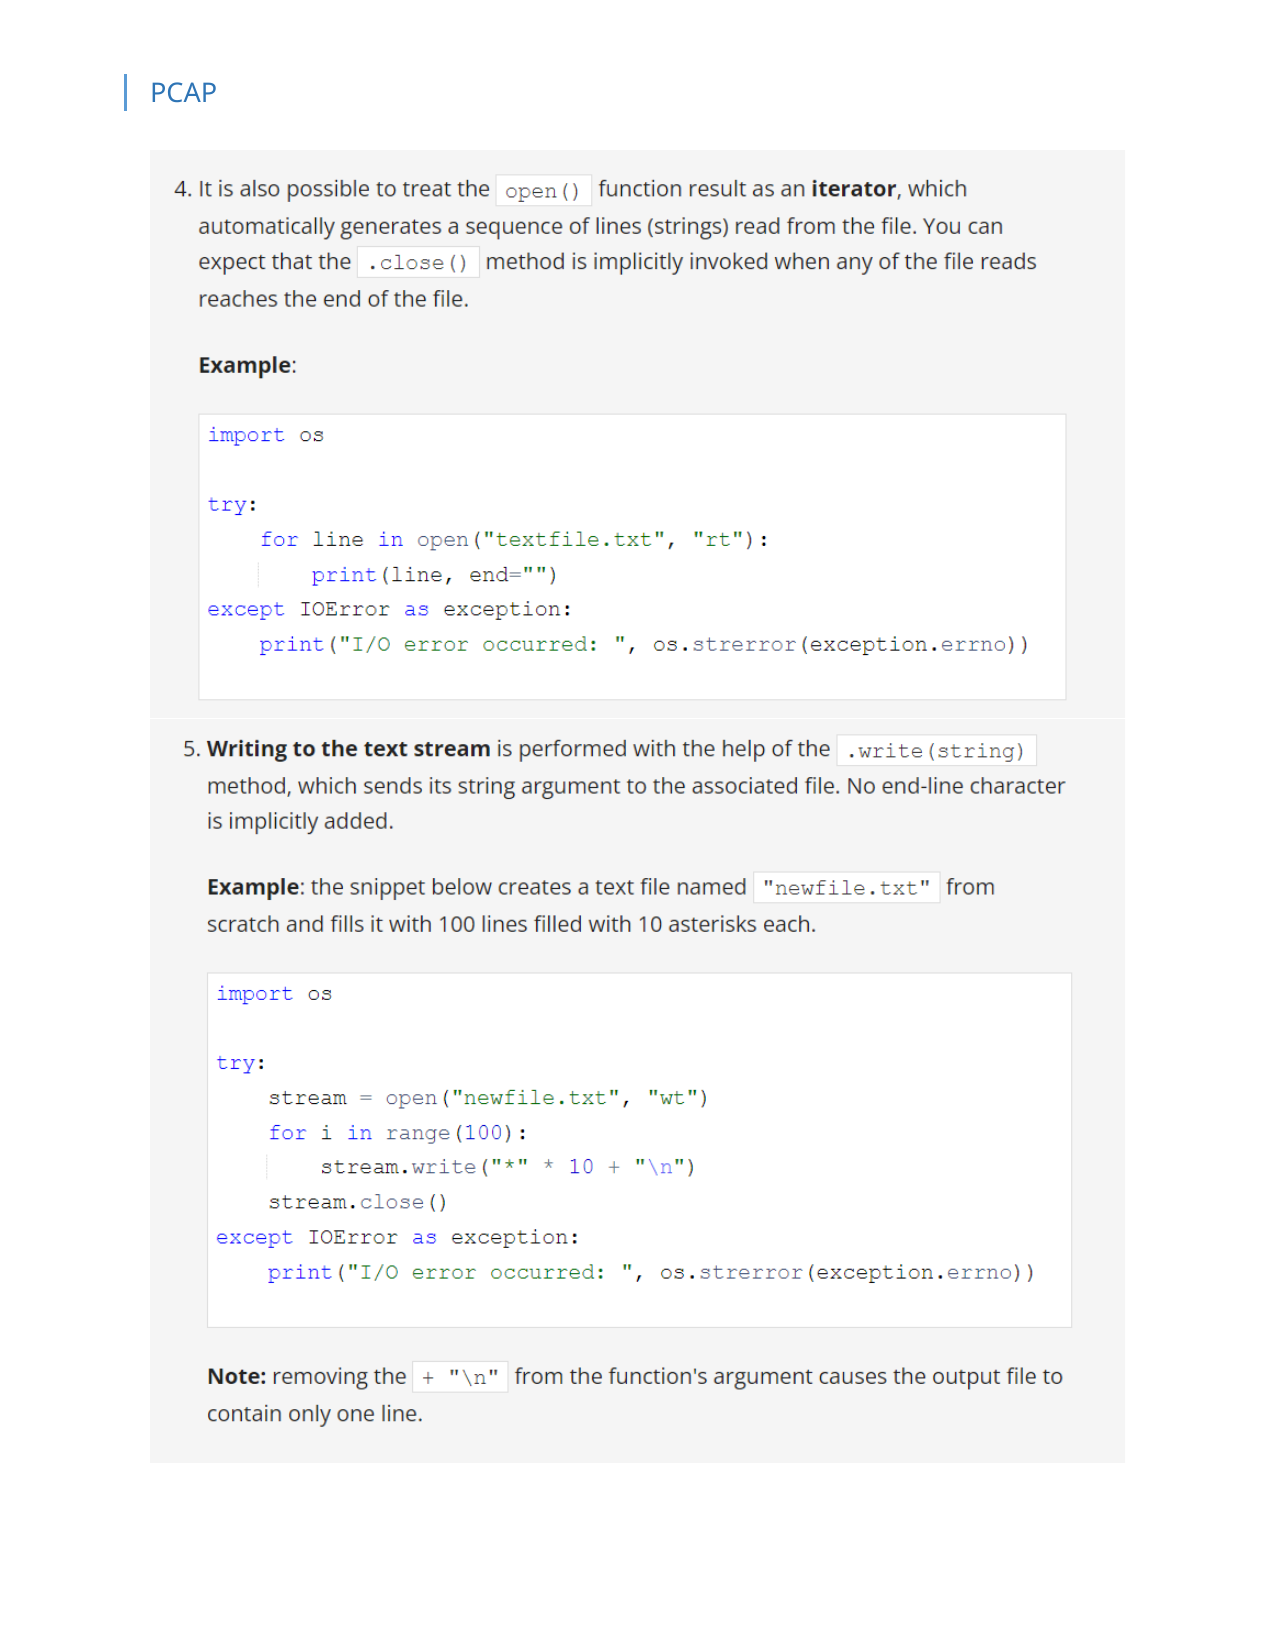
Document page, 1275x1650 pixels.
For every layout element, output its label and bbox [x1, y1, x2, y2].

picture [150, 719, 1125, 1463]
picture [150, 150, 1125, 718]
